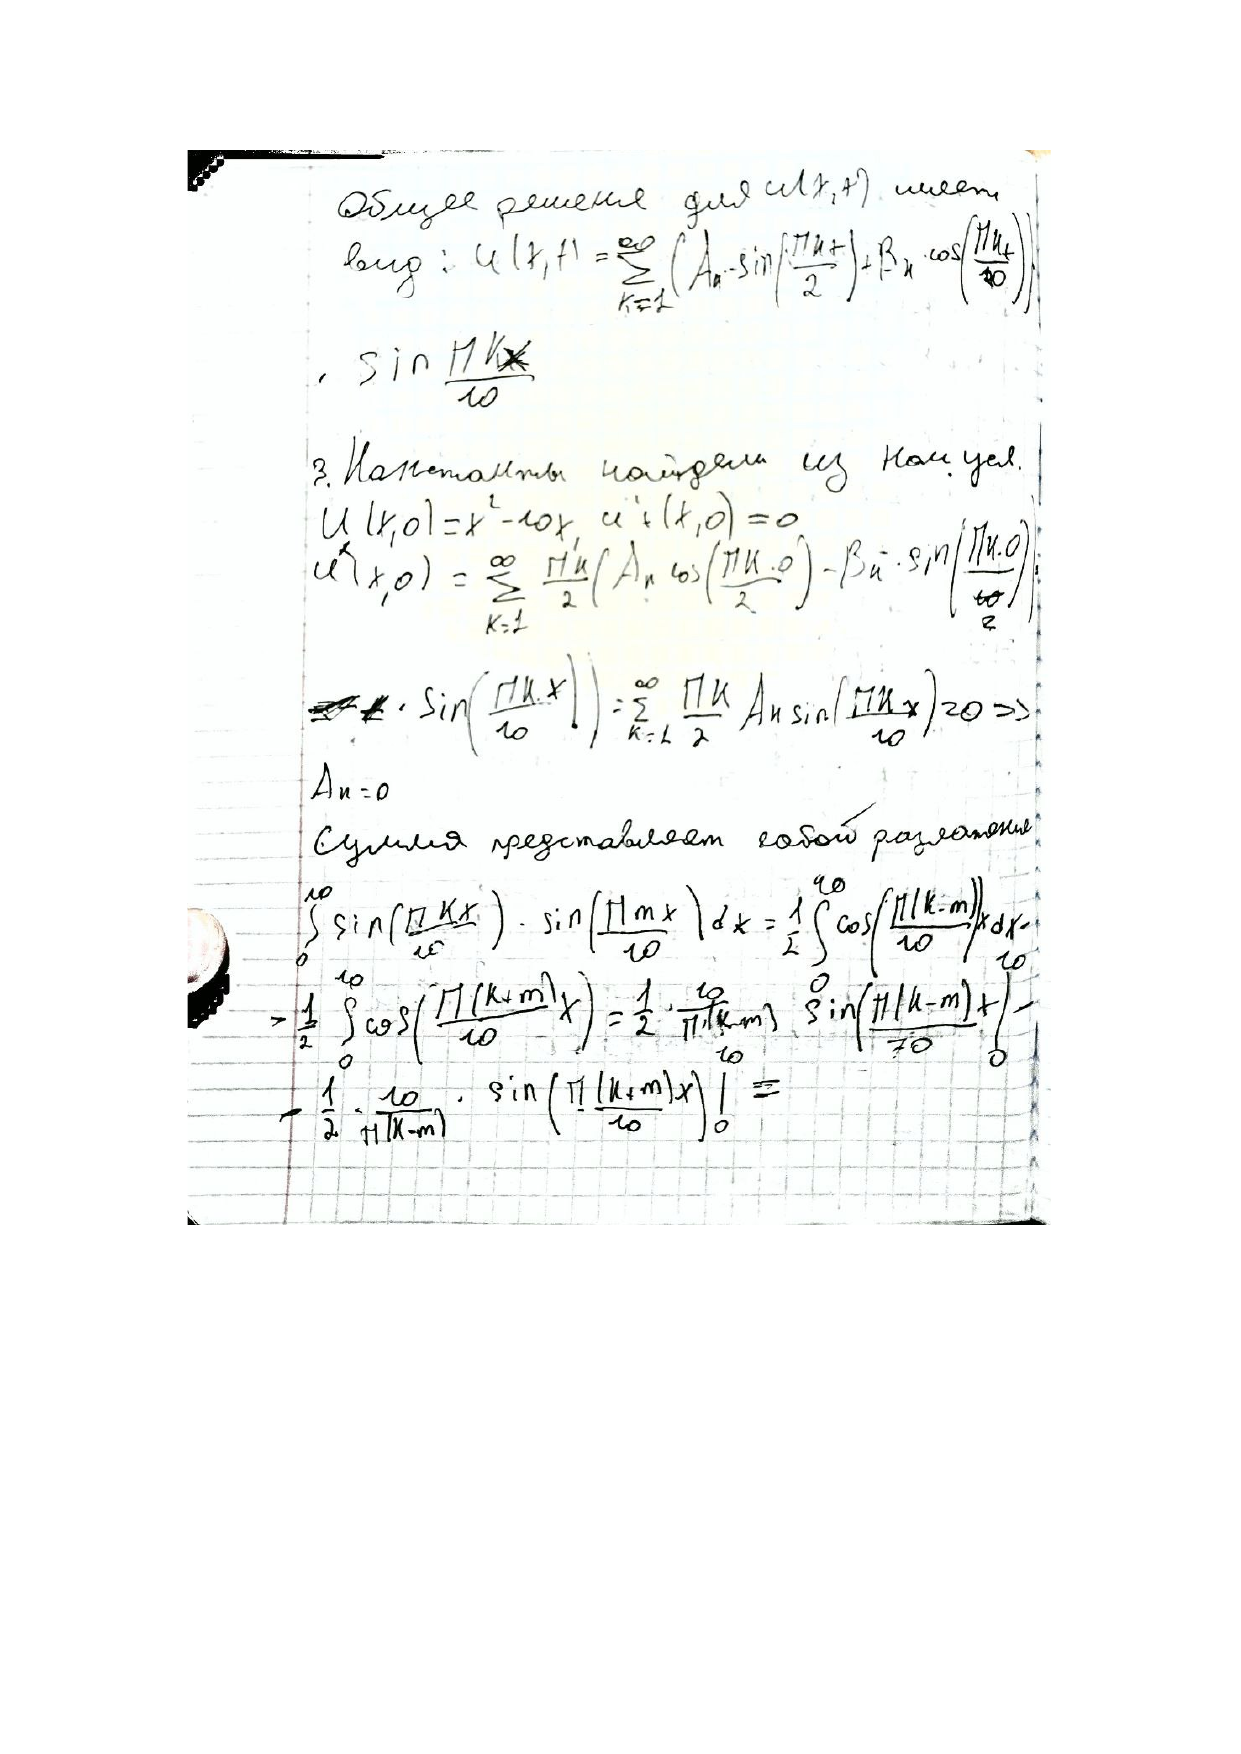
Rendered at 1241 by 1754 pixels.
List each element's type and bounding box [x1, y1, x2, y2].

picture [187, 150, 1051, 1225]
